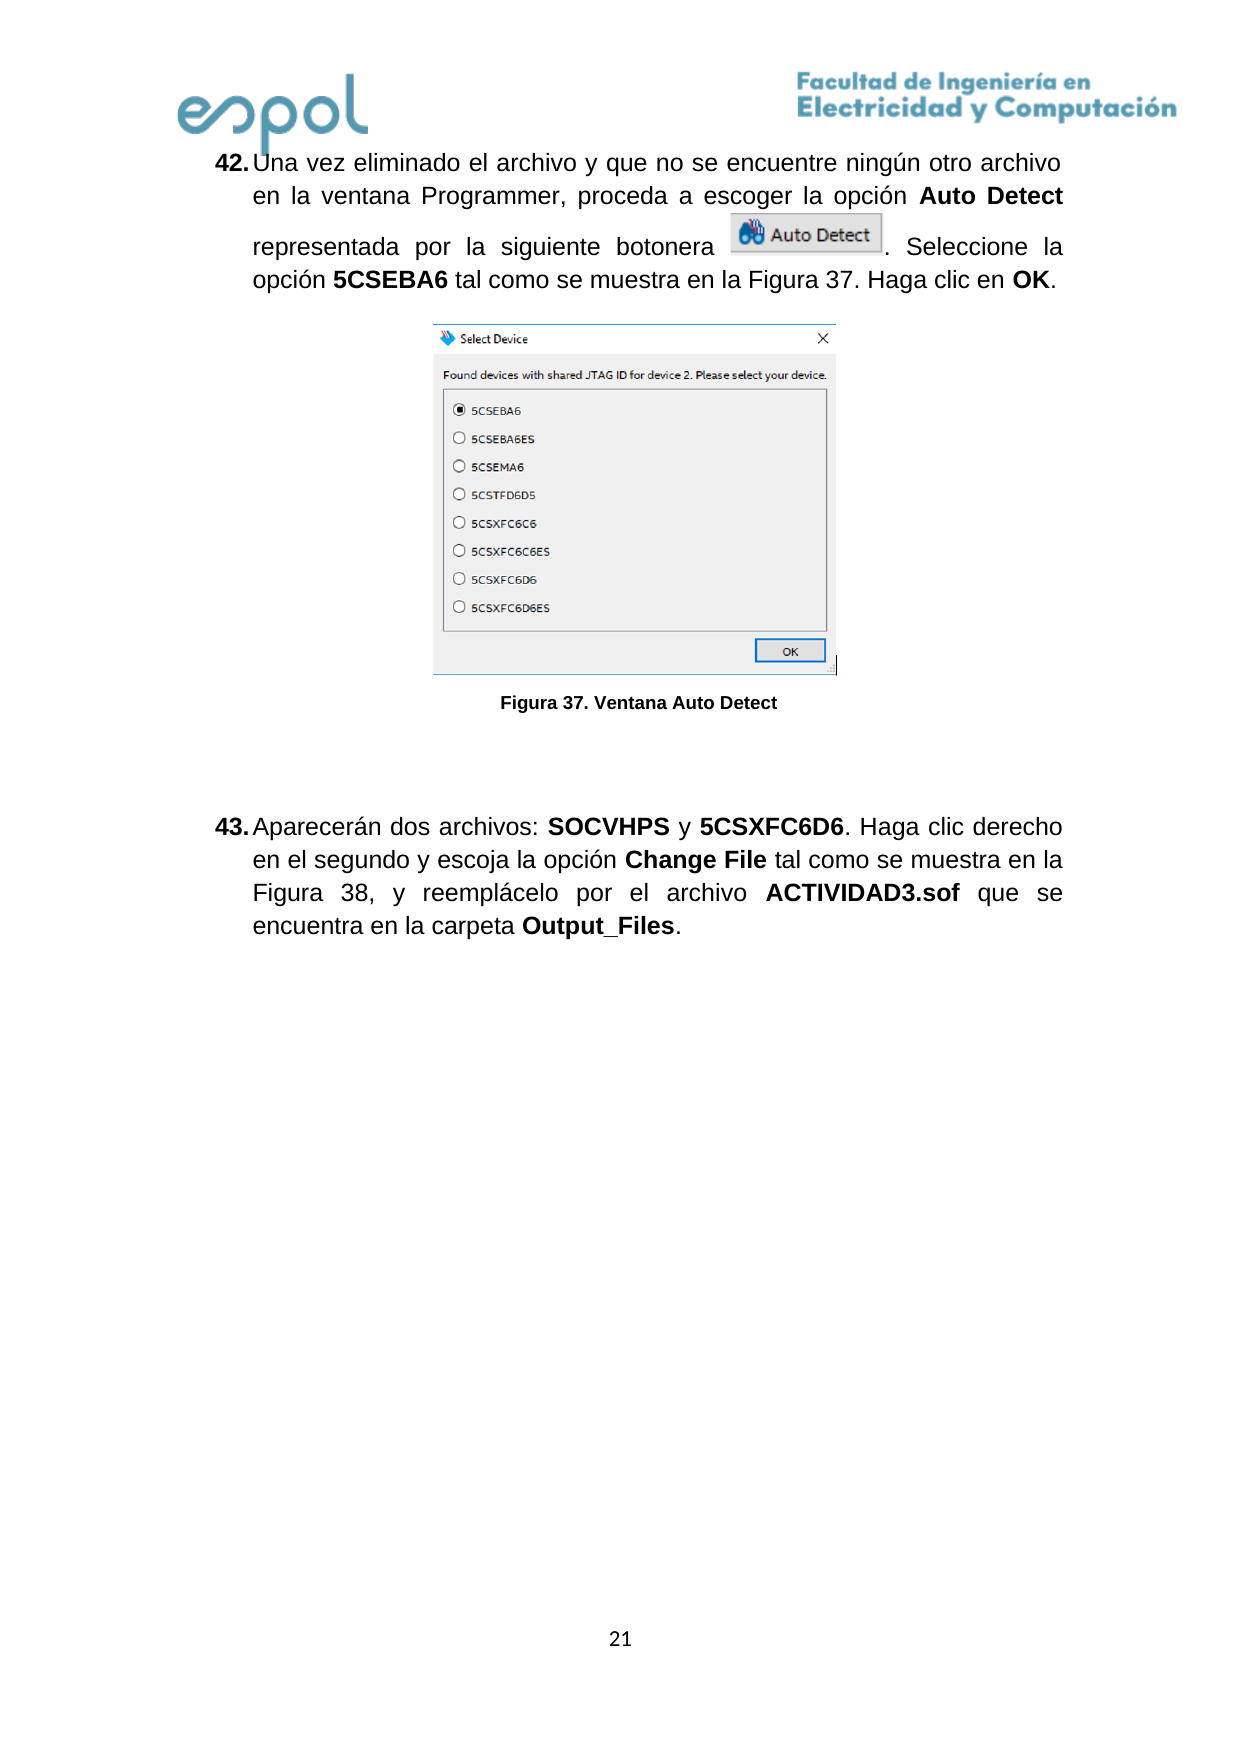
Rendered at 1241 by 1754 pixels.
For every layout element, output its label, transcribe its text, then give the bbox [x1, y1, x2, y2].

text Figura 37. Ventana Auto Detect [215, 692, 1063, 713]
picture [786, 55, 1178, 136]
picture [177, 73, 381, 156]
list Aparecerán dos archivos: SOCVHPS y 5CSXFC6D6. Haga clic derecho en el segundo y escoja la opción Change File tal como se muestra en la Figura 38, y reemplácelo por el archivo ACTIVIDAD3.sof que se encuentra en la carpeta Output_Files. [215, 812, 1063, 939]
picture [730, 213, 884, 256]
list Una vez eliminado el archivo y que no se encuentre ningún otro archivo en la ventana Programmer, proceda a escoger la opción Auto Detect representada por la siguiente botonera . Seleccione la opción 5CSEBA6 tal como se muestra en la Figura 37. Haga clic en OK. [215, 148, 1063, 294]
picture [424, 319, 854, 690]
